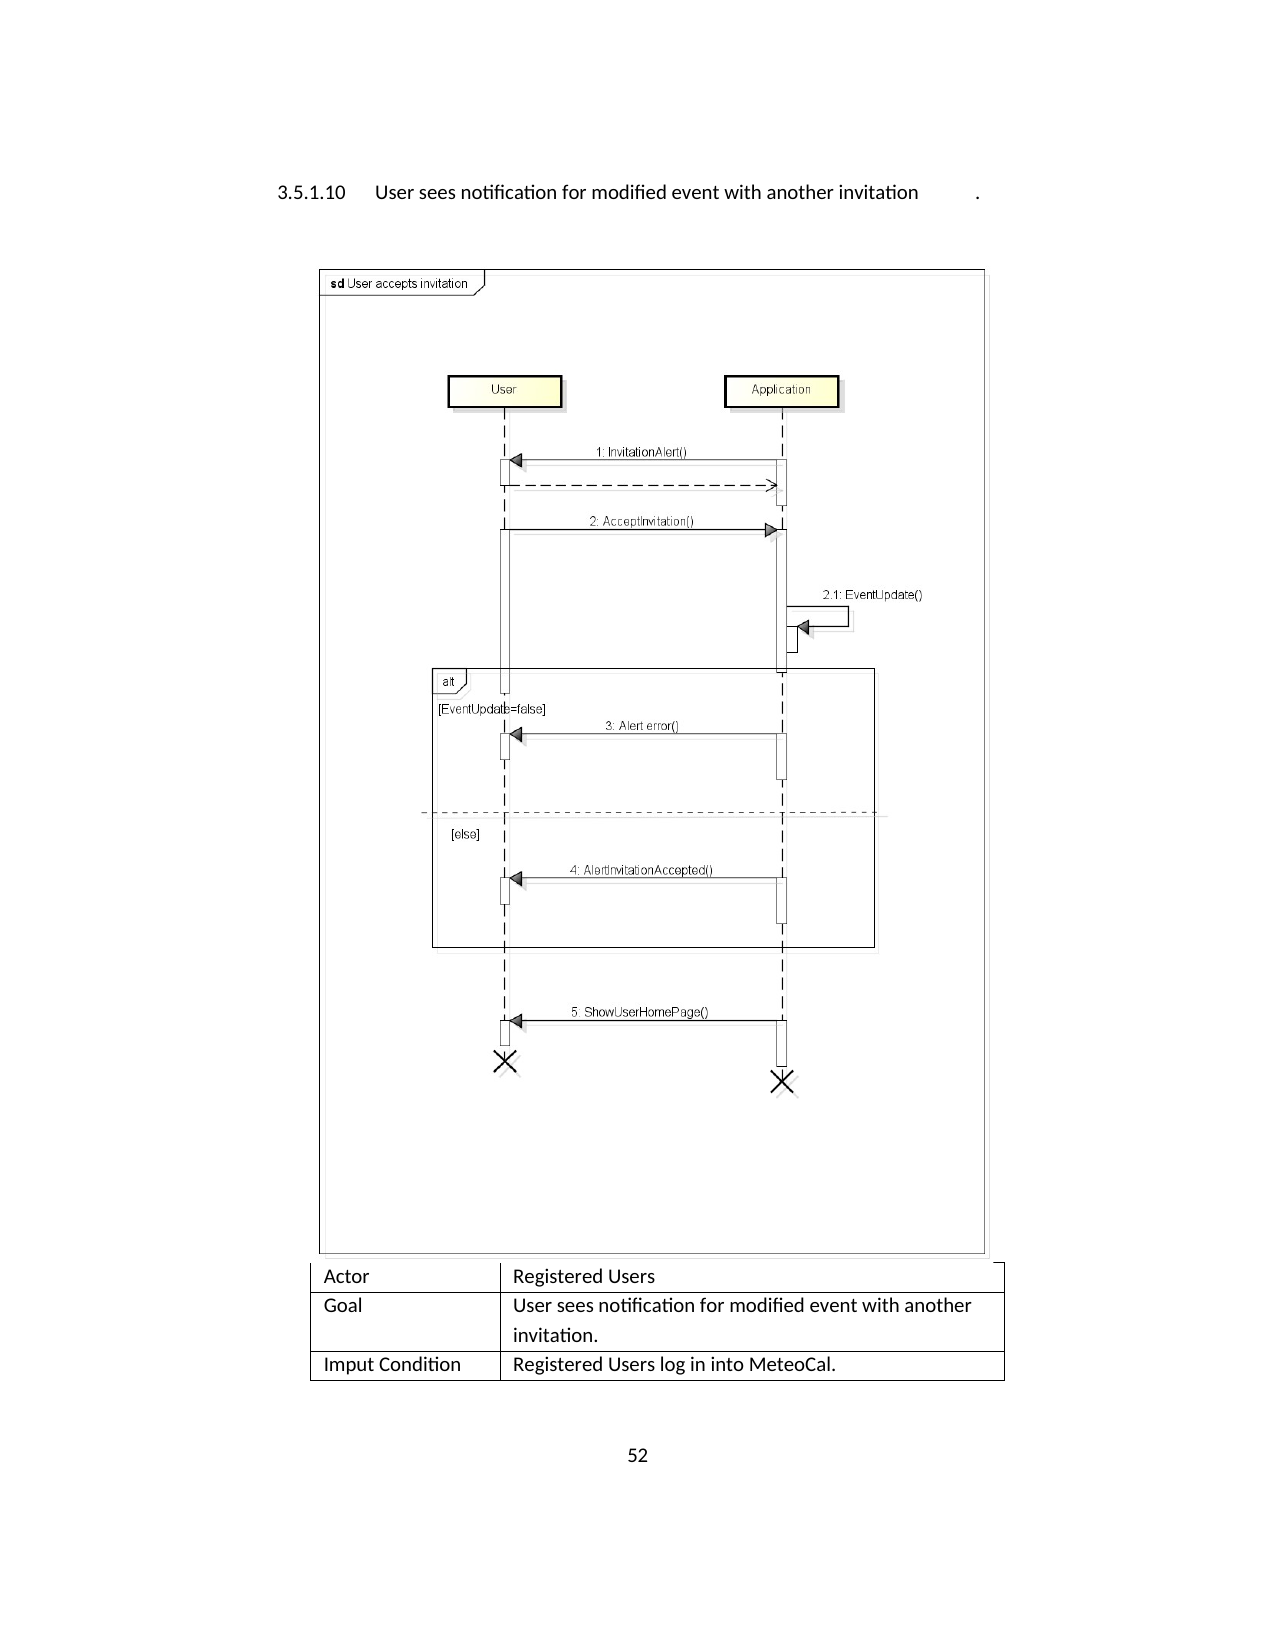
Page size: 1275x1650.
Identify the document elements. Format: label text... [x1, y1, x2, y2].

table_cell Goal [311, 1293, 500, 1351]
table_header Registered Users [501, 1263, 1004, 1292]
table_cell Imput Condition [311, 1352, 500, 1380]
picture [309, 260, 994, 1263]
text 3.5.1.10 User sees notification for modified event with another invitation . [277, 179, 1057, 205]
table_header Actor [311, 1263, 500, 1292]
table_cell User sees notification for modified event with another invitation. [501, 1293, 1004, 1351]
table_cell Registered Users log in into MeteoCal. [501, 1352, 1004, 1380]
